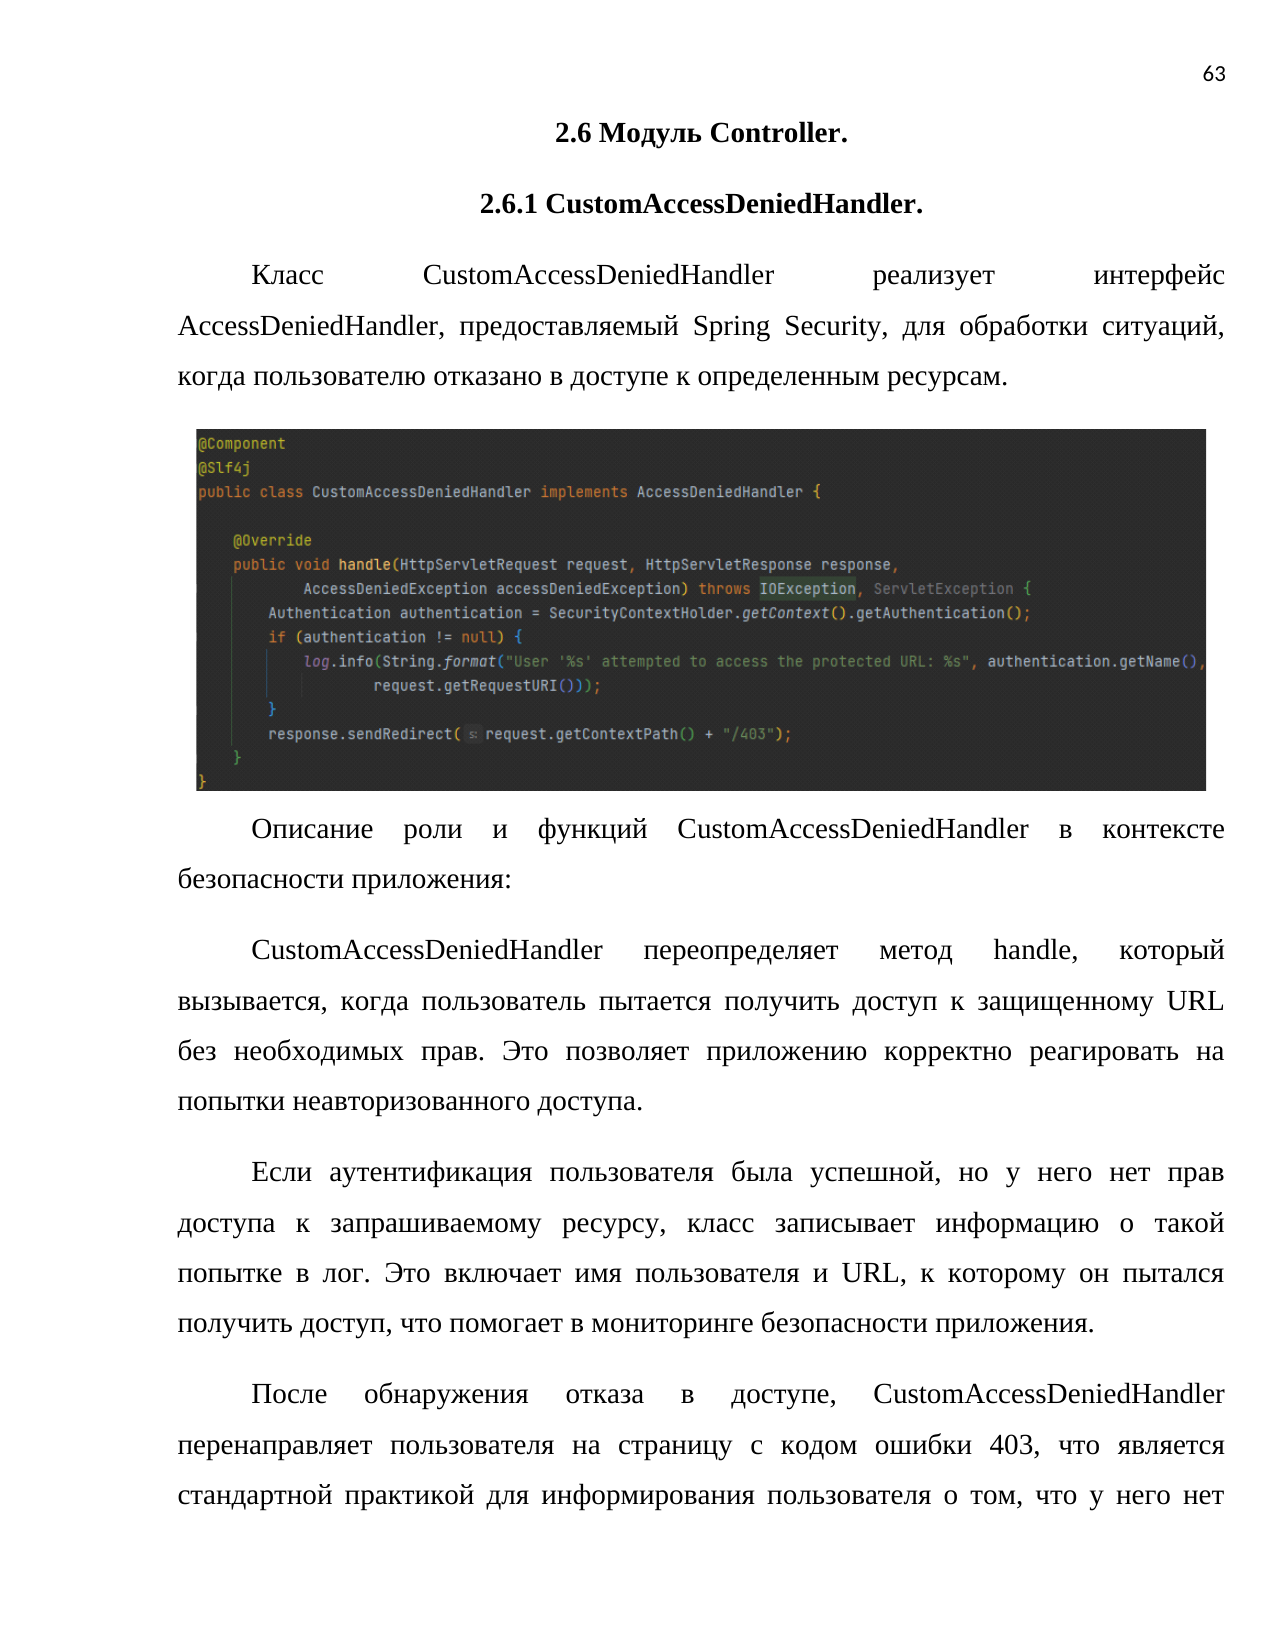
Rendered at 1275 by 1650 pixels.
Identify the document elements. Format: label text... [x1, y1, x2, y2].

text 2.6.1 CustomAccessDeniedHandler. [177, 186, 1226, 220]
text 2.6 Модуль Controller. [177, 115, 1226, 149]
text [177, 1377, 1226, 1511]
text Описание роли и функций CustomAccessDeniedHandler в контексте безопасности приложения: [177, 811, 1226, 895]
picture [196, 429, 1207, 791]
text Класс CustomAccessDeniedHandler реализует интерфейс AccessDeniedHandler, предоставляемый Spring Security, для обработки ситуаций, когда пользователю отказано в доступе к определенным ресурсам. [177, 257, 1226, 392]
text Если аутентификация пользователя была успешной, но у него нет прав доступа к запрашиваемому ресурсу, класс записывает информацию о такой попытке в лог. Это включает имя пользователя и URL, к которому он пытался получить доступ, что помогает в мониторинге безопасности приложения. [177, 1154, 1226, 1339]
text CustomAccessDeniedHandler переопределяет метод handle, который вызывается, когда пользователь пытается получить доступ к защищенному URL без необходимых прав. Это позволяет приложению корректно реагировать на попытки неавторизованного доступа. [177, 932, 1226, 1117]
